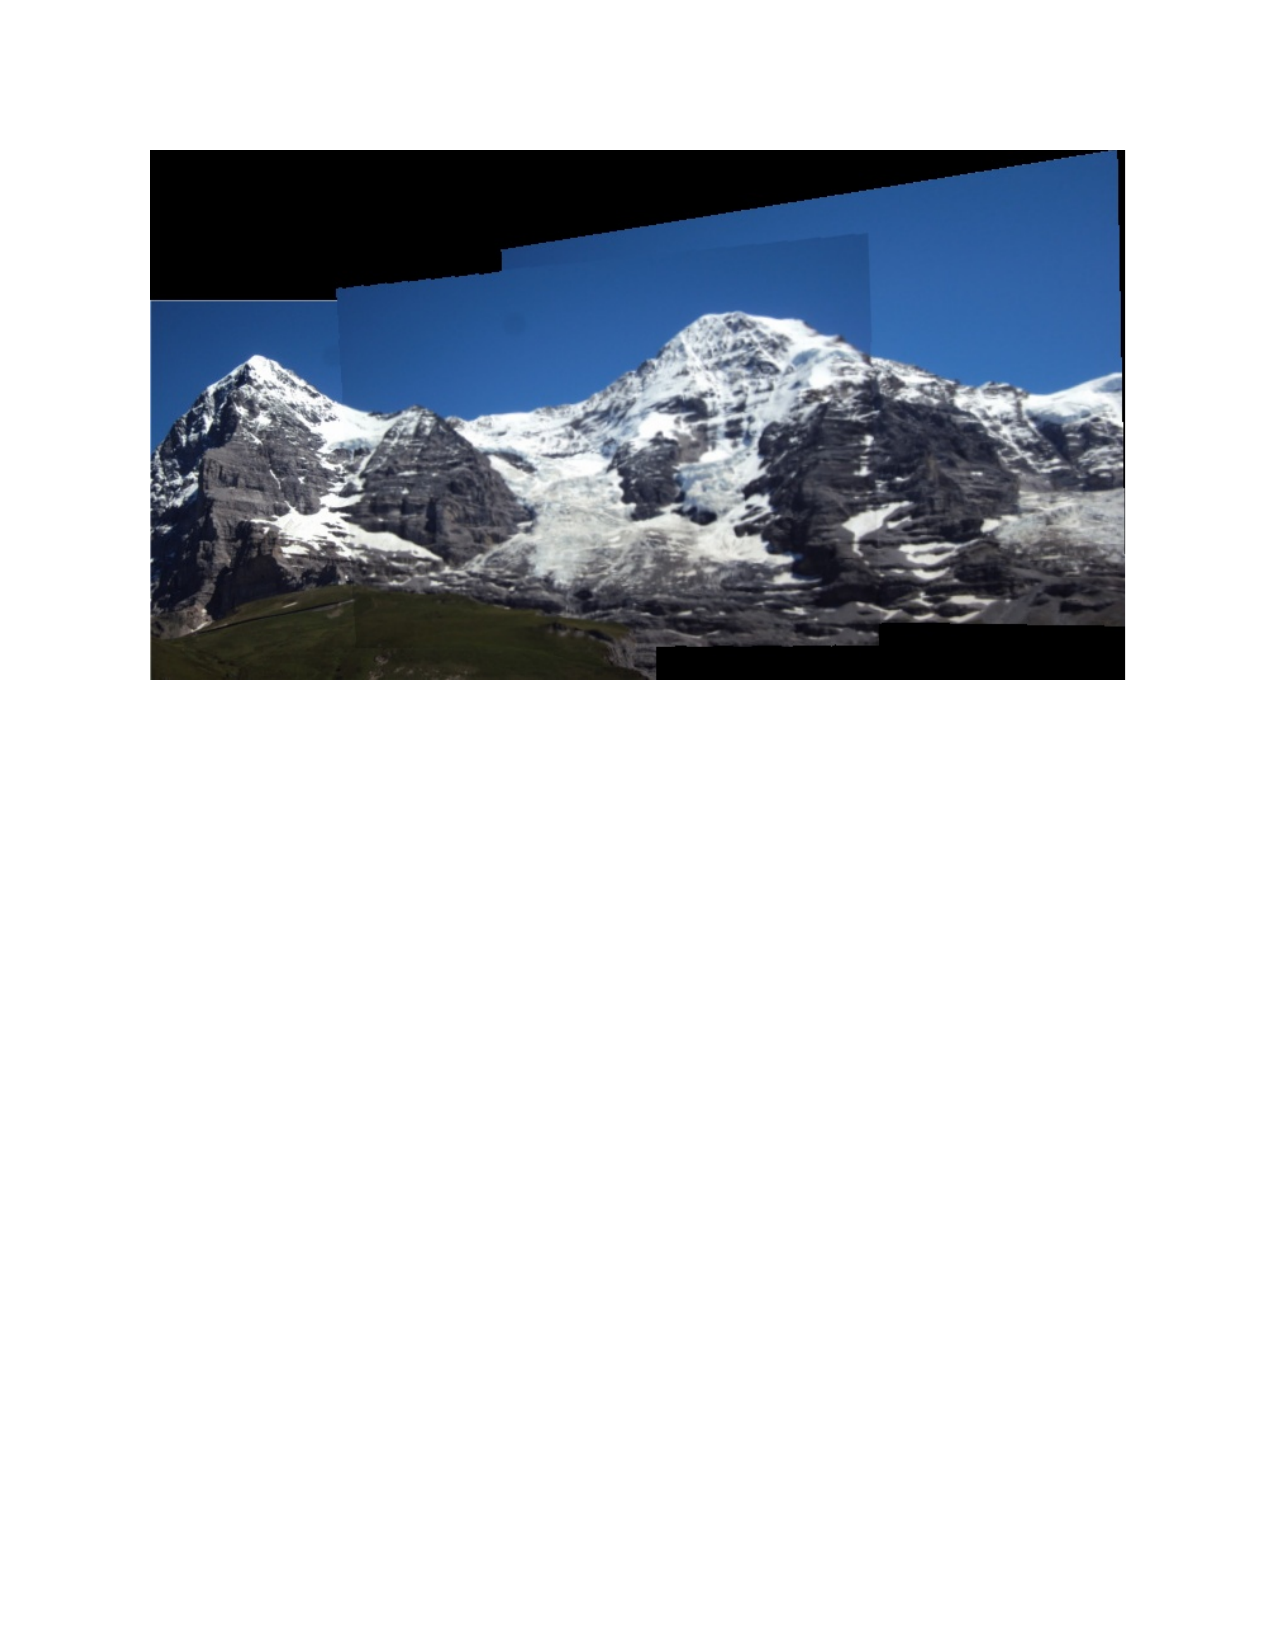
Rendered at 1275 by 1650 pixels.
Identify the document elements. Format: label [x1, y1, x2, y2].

picture [150, 150, 1125, 680]
